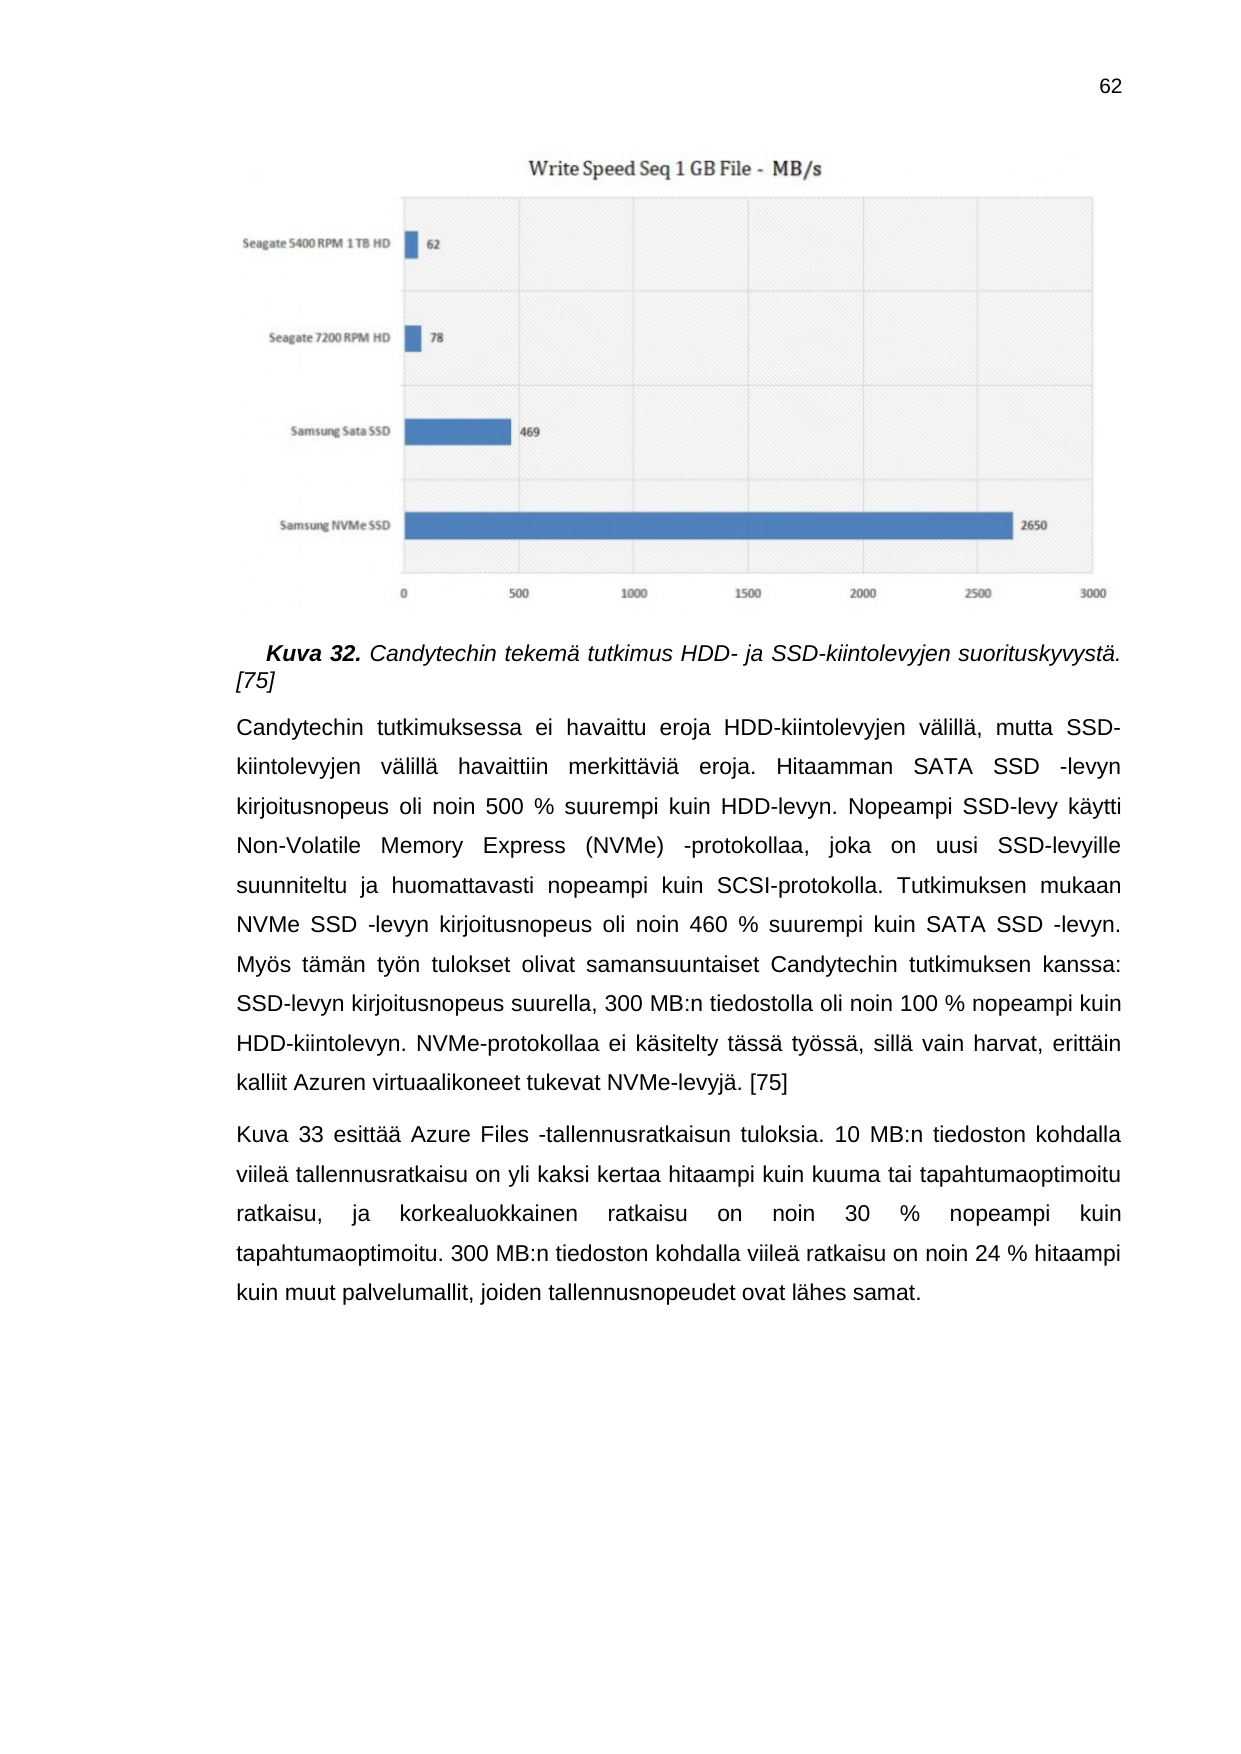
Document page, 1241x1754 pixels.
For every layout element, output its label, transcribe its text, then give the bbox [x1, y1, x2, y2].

text Kuva 33 esittää Azure Files -tallennusratkaisun tuloksia. 10 MB:n tiedoston kohdalla viileä tallennusratkaisu on yli kaksi kertaa hitaampi kuin kuuma tai tapahtumaoptimoitu ratkaisu, ja korkealuokkainen ratkaisu on noin 30 % nopeampi kuin tapahtumaoptimoitu. 300 MB:n tiedoston kohdalla viileä ratkaisu on noin 24 % hitaampi kuin muut palvelumallit, joiden tallennusnopeudet ovat lähes samat. [236, 1121, 1122, 1305]
picture [236, 147, 1123, 615]
text Candytechin tutkimuksessa ei havaittu eroja HDD-kiintolevyjen välillä, mutta SSD-kiintolevyjen välillä havaittiin merkittäviä eroja. Hitaamman SATA SSD -levyn kirjoitusnopeus oli noin 500 % suurempi kuin HDD-levyn. Nopeampi SSD-levy käytti Non-Volatile Memory Express (NVMe) -protokollaa, joka on uusi SSD-levyille suunniteltu ja huomattavasti nopeampi kuin SCSI-protokolla. Tutkimuksen mukaan NVMe SSD -levyn kirjoitusnopeus oli noin 460 % suurempi kuin SATA SSD -levyn. Myös tämän työn tulokset olivat samansuuntaiset Candytechin tutkimuksen kanssa: SSD-levyn kirjoitusnopeus suurella, 300 MB:n tiedostolla oli noin 100 % nopeampi kuin HDD-kiintolevyn. NVMe-protokollaa ei käsitelty tässä työssä, sillä vain harvat, erittäin kalliit Azuren virtuaalikoneet tukevat NVMe-levyjä. [75] [236, 714, 1122, 1095]
text Kuva 32. Candytechin tekemä tutkimus HDD- ja SSD-kiintolevyjen suorituskyvystä.[75] [236, 640, 1122, 693]
